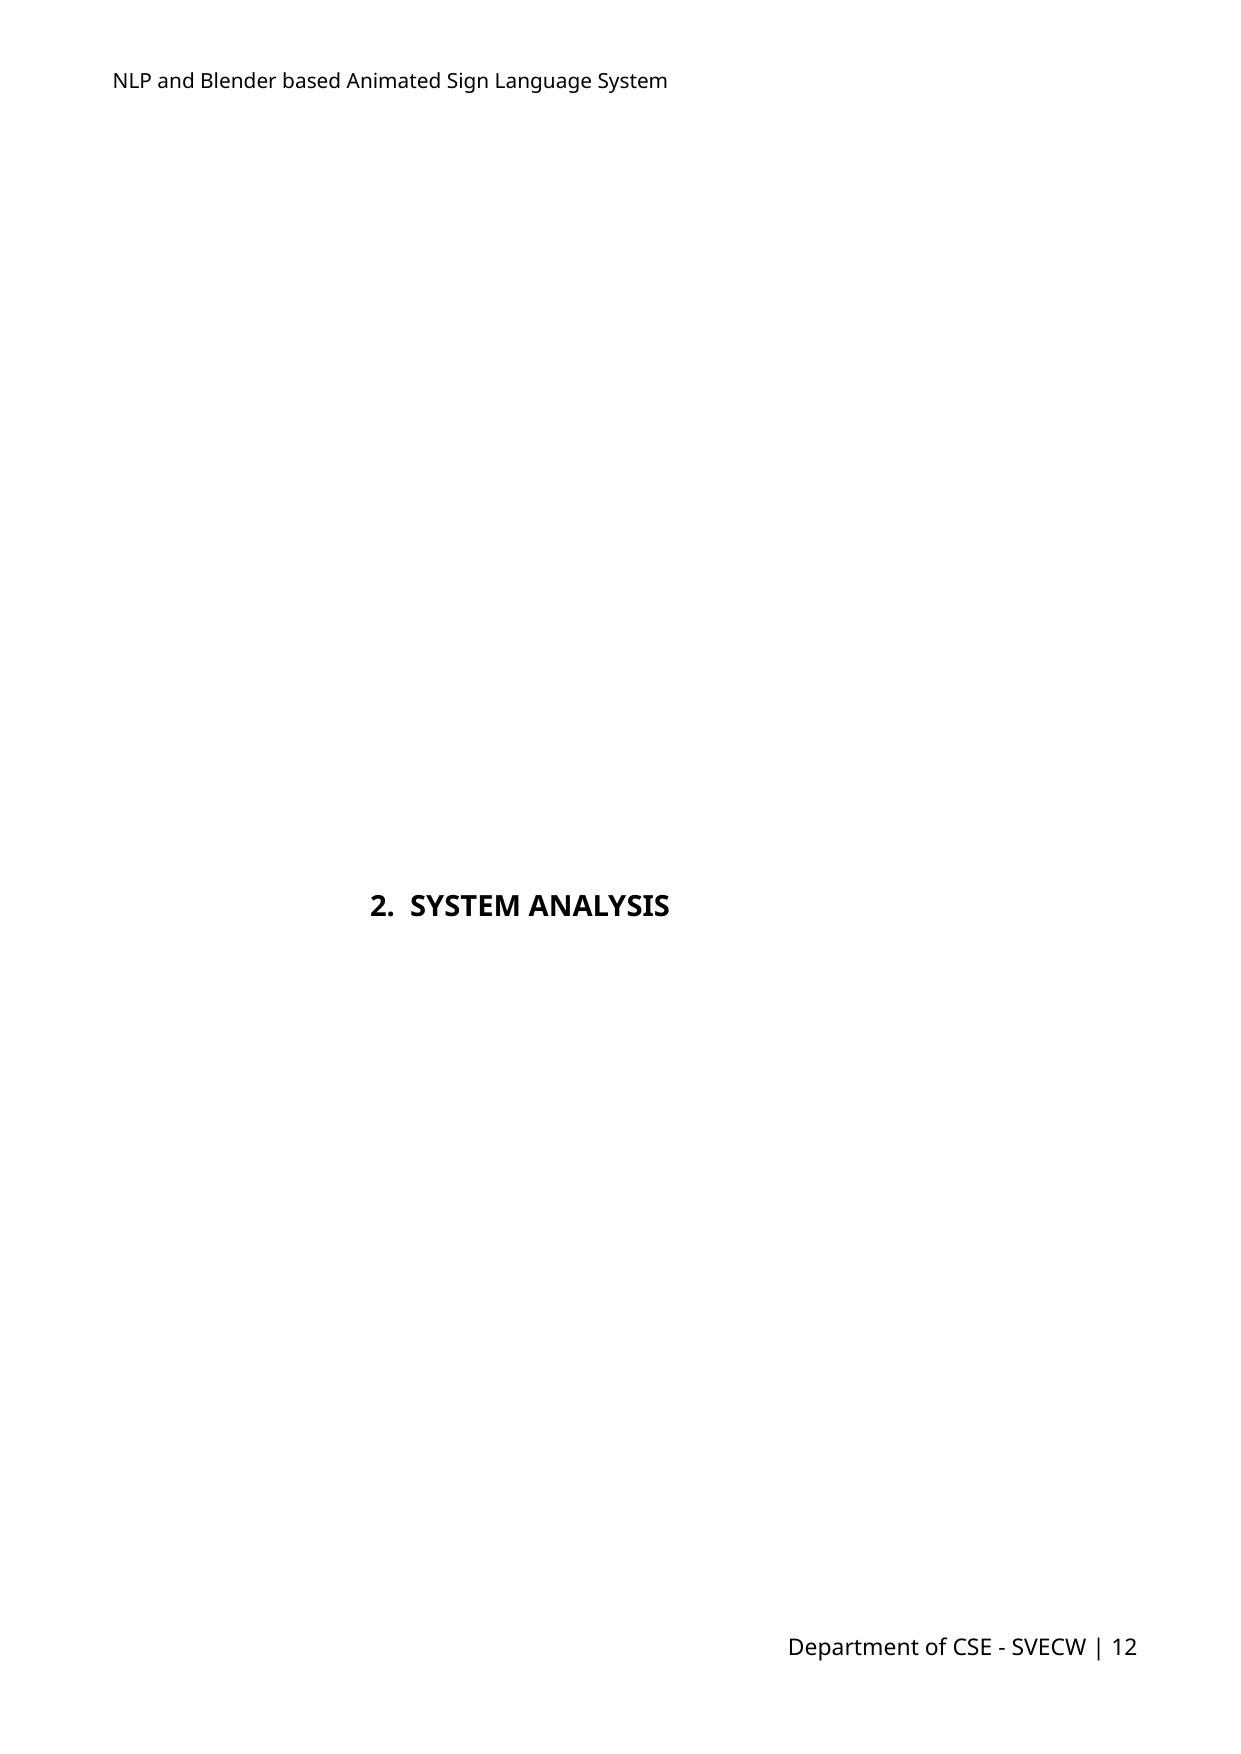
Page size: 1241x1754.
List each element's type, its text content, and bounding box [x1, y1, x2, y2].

text 2. SYSTEM ANALYSIS [112, 886, 812, 925]
